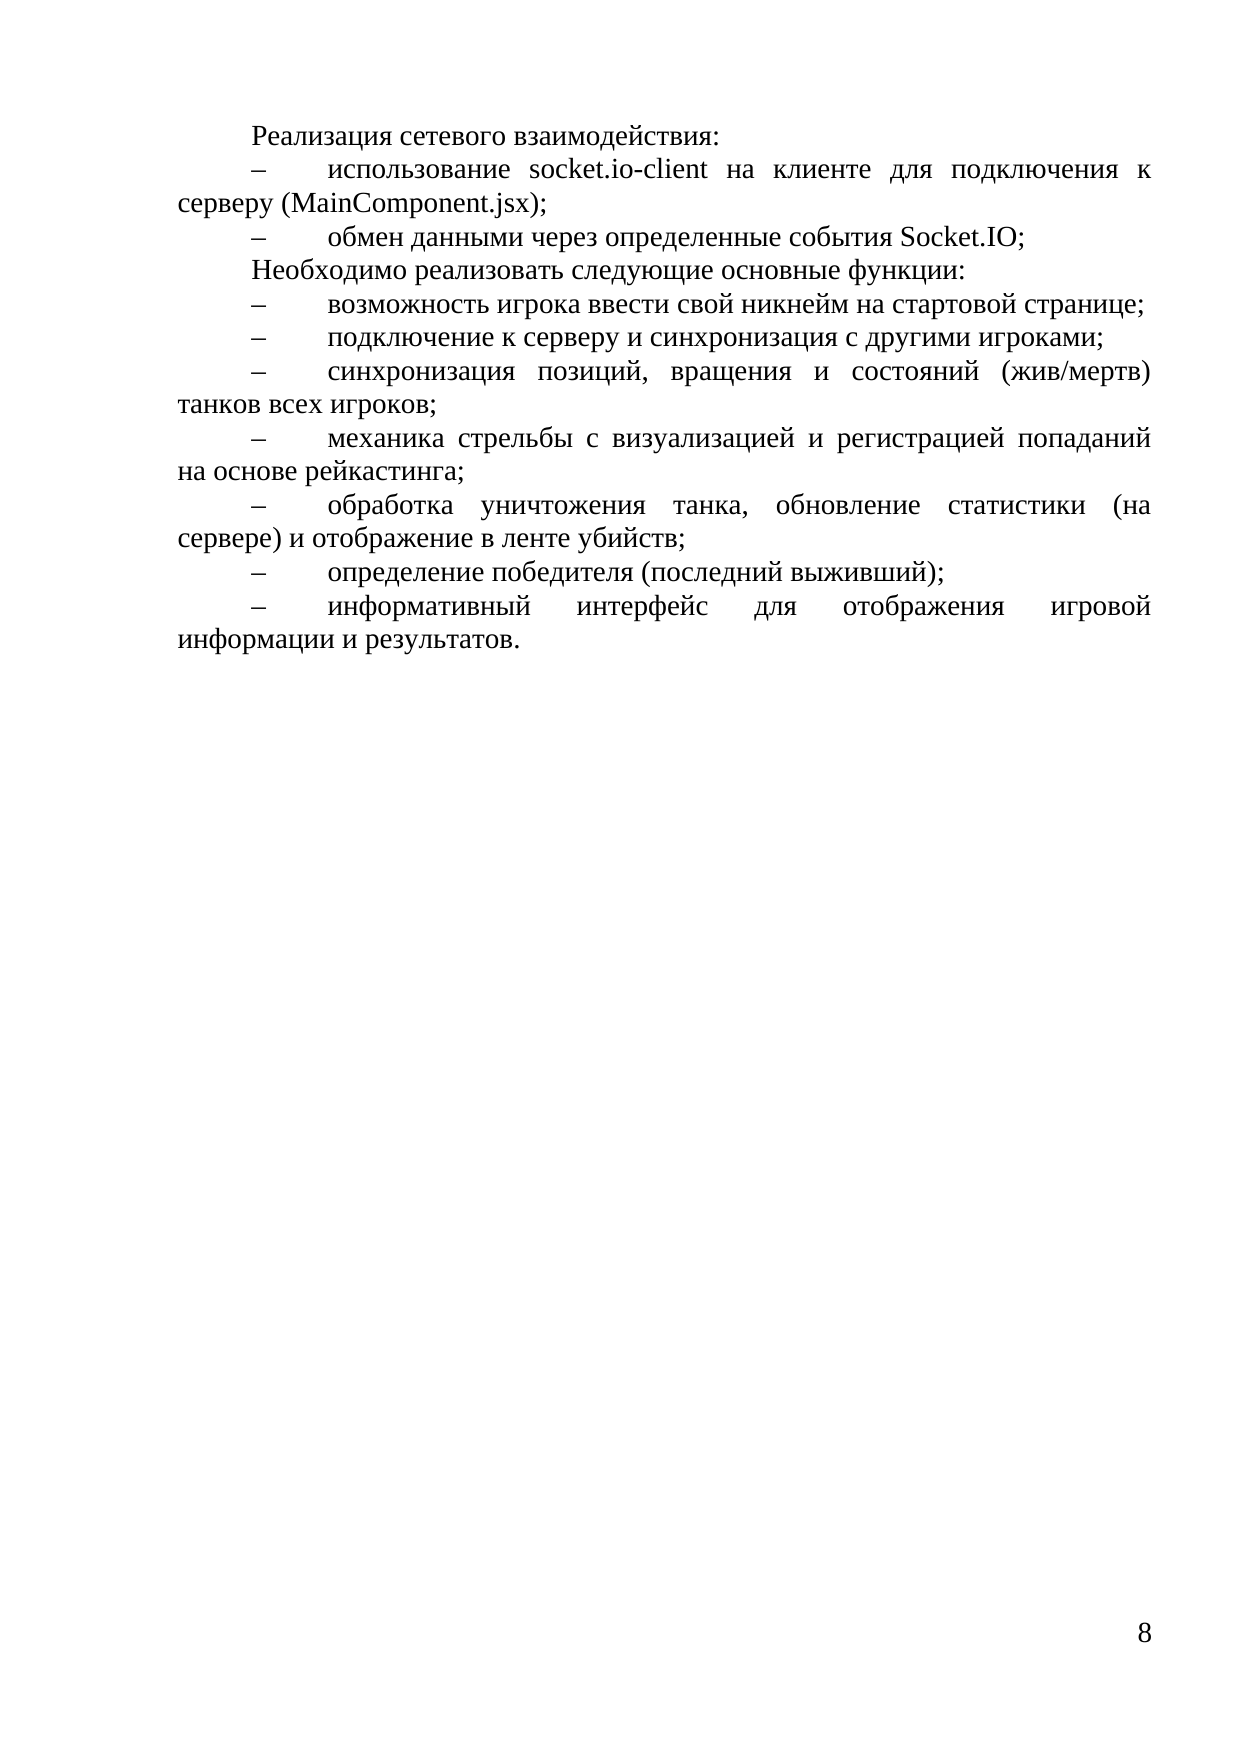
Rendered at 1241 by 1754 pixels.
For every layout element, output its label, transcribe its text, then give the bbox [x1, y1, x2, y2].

list обработка уничтожения танка, обновление статистики (на сервере) и отображение в ленте убийств; [177, 487, 1152, 554]
list обмен данными через определенные события Socket.IO; [177, 219, 1152, 252]
text Необходимо реализовать следующие основные функции: [177, 252, 1152, 286]
list информативный интерфейс для отображения игровой информации и результатов. [177, 588, 1152, 655]
list возможность игрока ввести свой никнейм на стартовой странице; [177, 286, 1152, 319]
list синхронизация позиций, вращения и состояний (жив/мертв) танков всех игроков; [177, 353, 1152, 420]
text Реализация сетевого взаимодействия: [177, 118, 1152, 152]
list механика стрельбы с визуализацией и регистрацией попаданий на основе рейкастинга; [177, 420, 1152, 487]
list использование socket.io-client на клиенте для подключения к серверу (MainComponent.jsx); [177, 152, 1152, 219]
list подключение к серверу и синхронизация с другими игроками; [177, 319, 1152, 353]
list определение победителя (последний выживший); [177, 554, 1152, 588]
